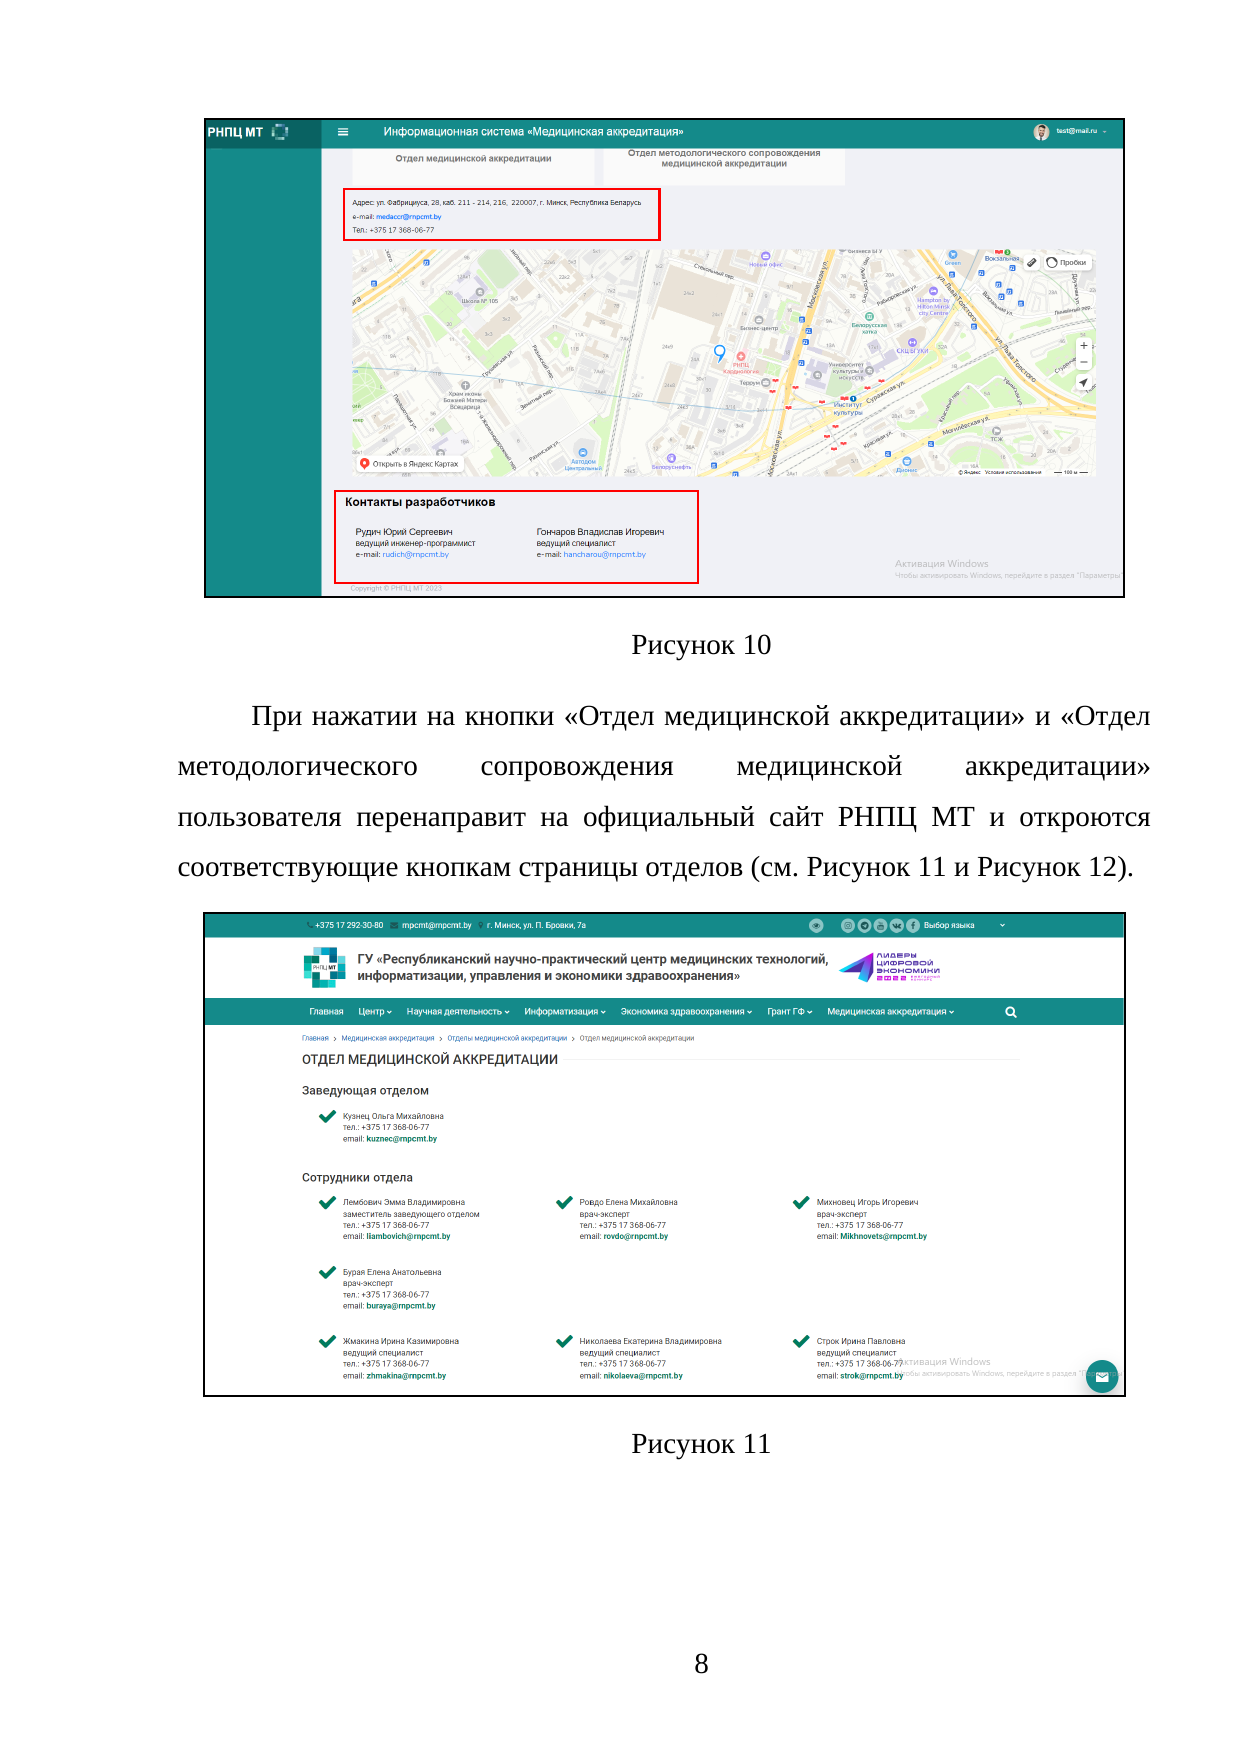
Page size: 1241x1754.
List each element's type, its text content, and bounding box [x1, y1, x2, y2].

text При нажатии на кнопки «Отдел медицинской аккредитации» и «Отдел методологического сопровождения медицинской аккредитации» пользователя перенаправит на официальный сайт РНПЦ МТ и откроются соответствующие кнопкам страницы отделов (см. Рисунок 11 и Рисунок 12). [177, 698, 1152, 883]
picture [206, 120, 1123, 596]
picture [205, 914, 1124, 1395]
